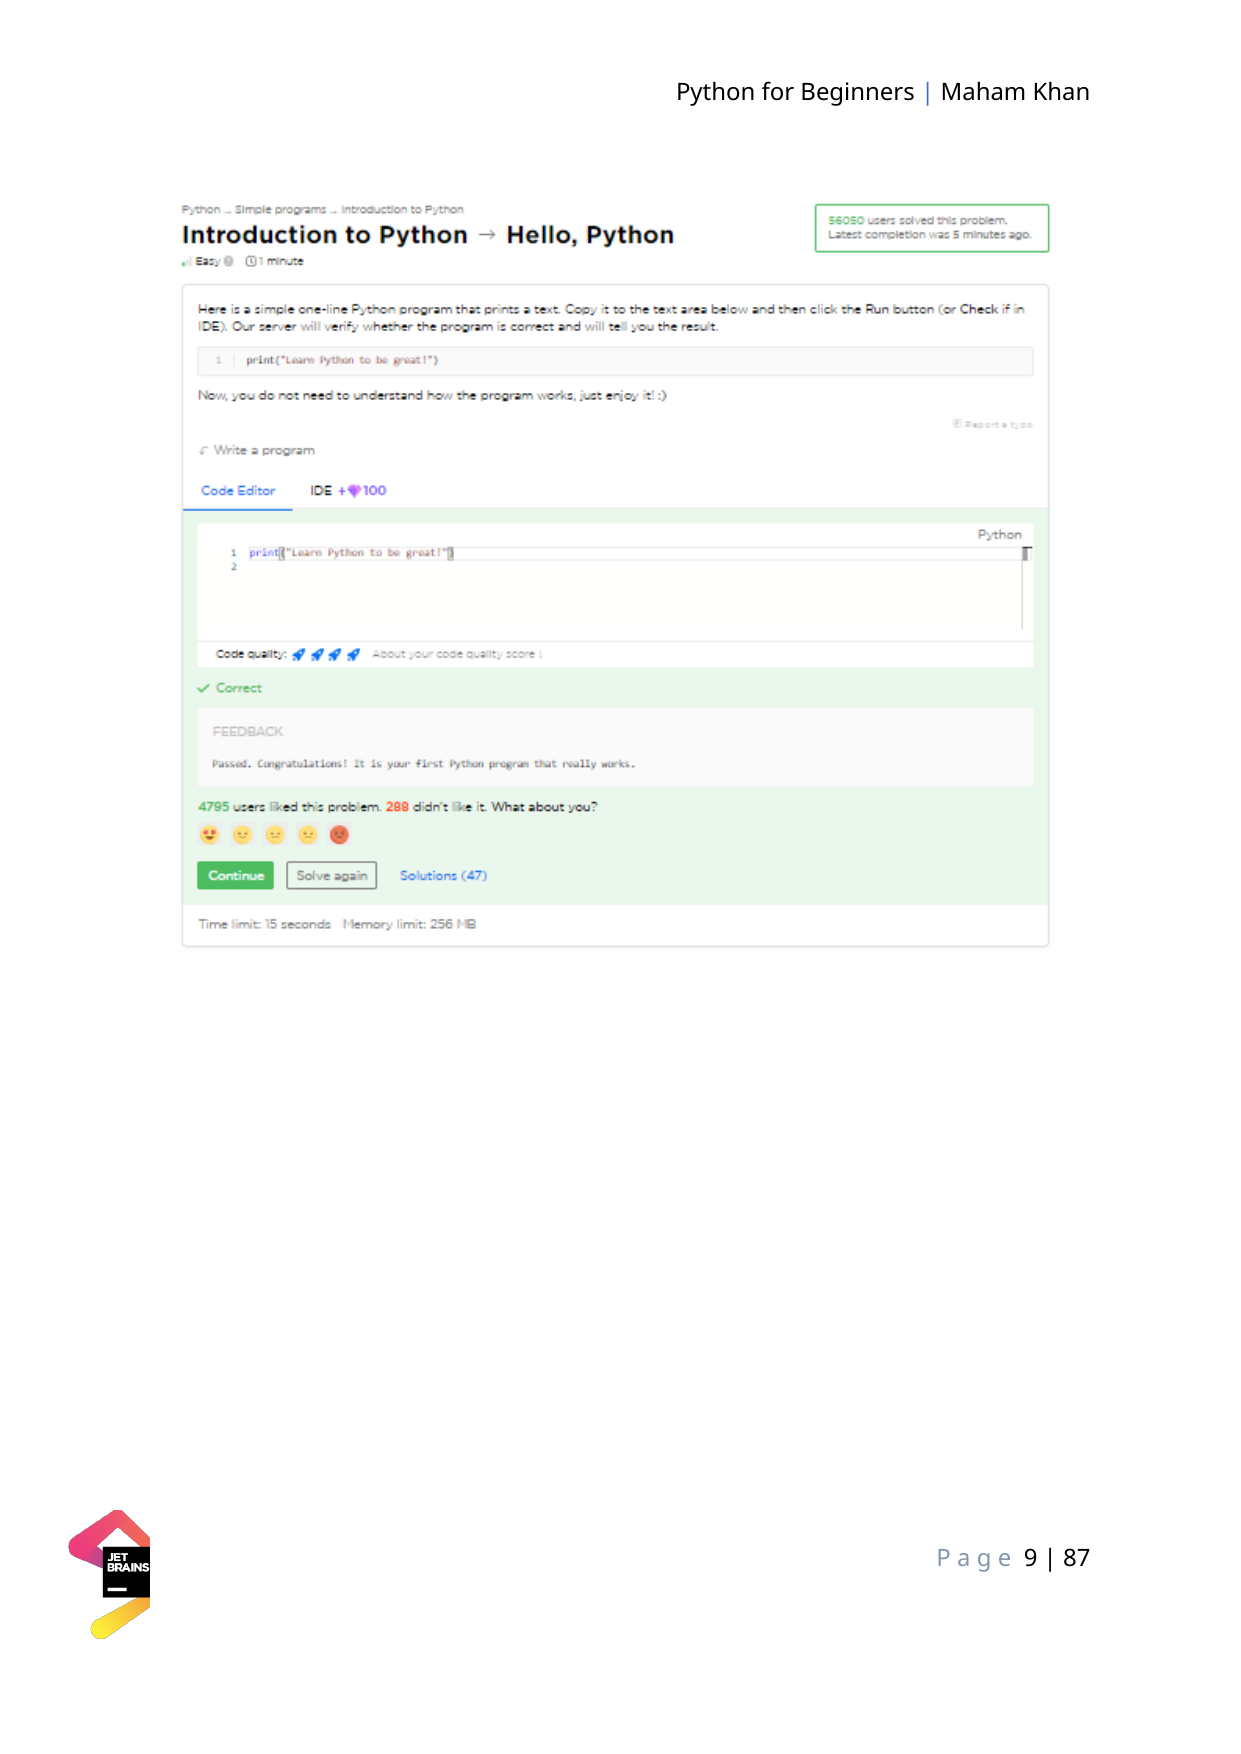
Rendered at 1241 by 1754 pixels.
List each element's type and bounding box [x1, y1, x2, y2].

picture [174, 198, 1067, 957]
picture [63, 1510, 193, 1639]
